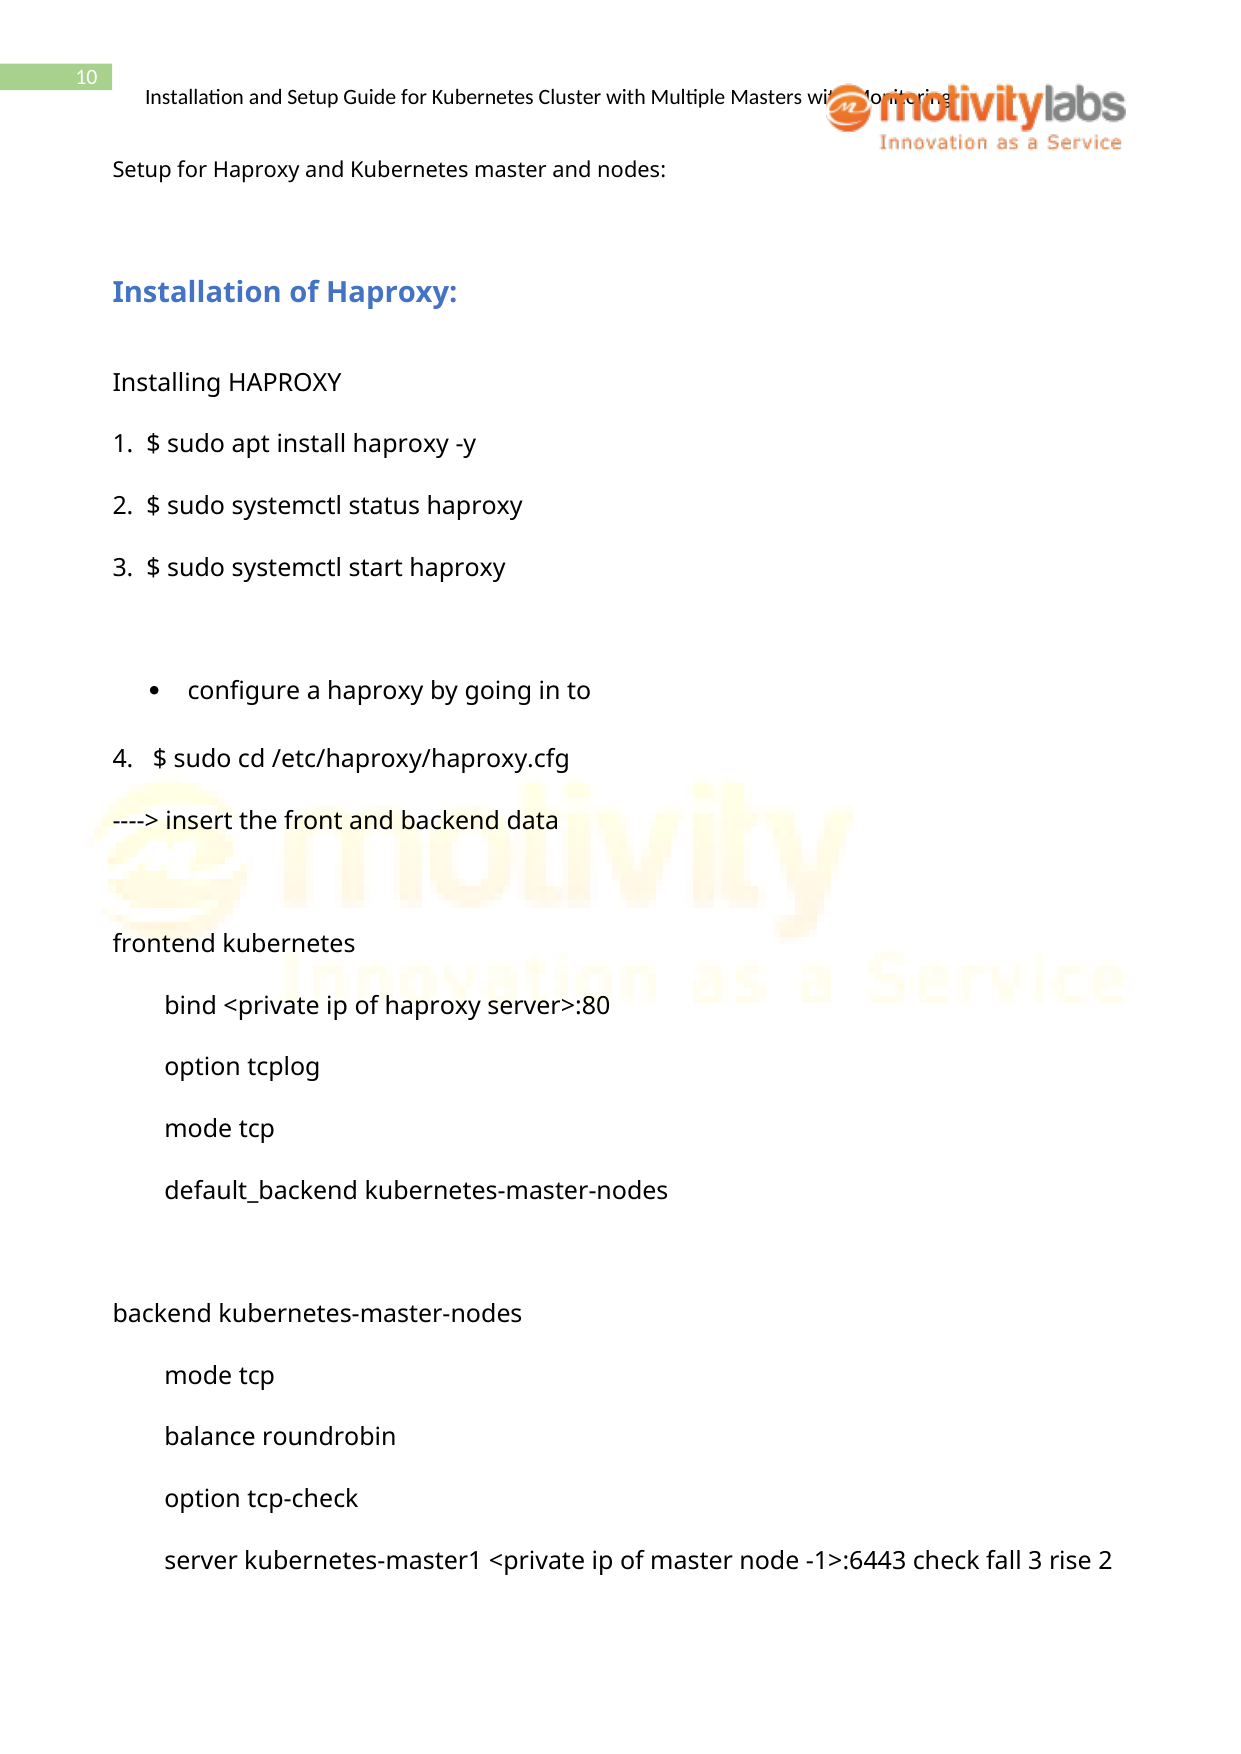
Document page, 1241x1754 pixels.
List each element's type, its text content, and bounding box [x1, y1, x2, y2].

text Setup for Haproxy and Kubernetes master and nodes: [112, 153, 1128, 183]
text 4. $ sudo cd /etc/haproxy/haproxy.cfg [112, 741, 1128, 775]
text option tcp-check [112, 1481, 1128, 1515]
text backend kubernetes-master-nodes [112, 1296, 1128, 1330]
text mode tcp [112, 1111, 1128, 1145]
text 1. $ sudo apt install haproxy -y [112, 426, 1128, 460]
text Installing HAPROXY [112, 364, 1128, 398]
text server kubernetes-master1 <private ip of master node -1>:6443 check fall 3 rise 2 [112, 1542, 1128, 1576]
text 2. $ sudo systemctl status haproxy [112, 488, 1128, 522]
text balance roundrobin [112, 1419, 1128, 1453]
text mode tcp [112, 1357, 1128, 1391]
text bind <private ip of haproxy server>:80 [112, 987, 1128, 1021]
text 3. $ sudo systemctl start haproxy [112, 549, 1128, 583]
list configure a haproxy by going in to [150, 673, 1128, 707]
text option tcplog [112, 1049, 1128, 1083]
text frontend kubernetes [112, 926, 1128, 960]
subtitle Installation of Haproxy: [112, 272, 1128, 311]
text ----> insert the front and backend data [112, 802, 1128, 836]
text default_backend kubernetes-master-nodes [112, 1172, 1128, 1206]
picture [825, 73, 1129, 154]
